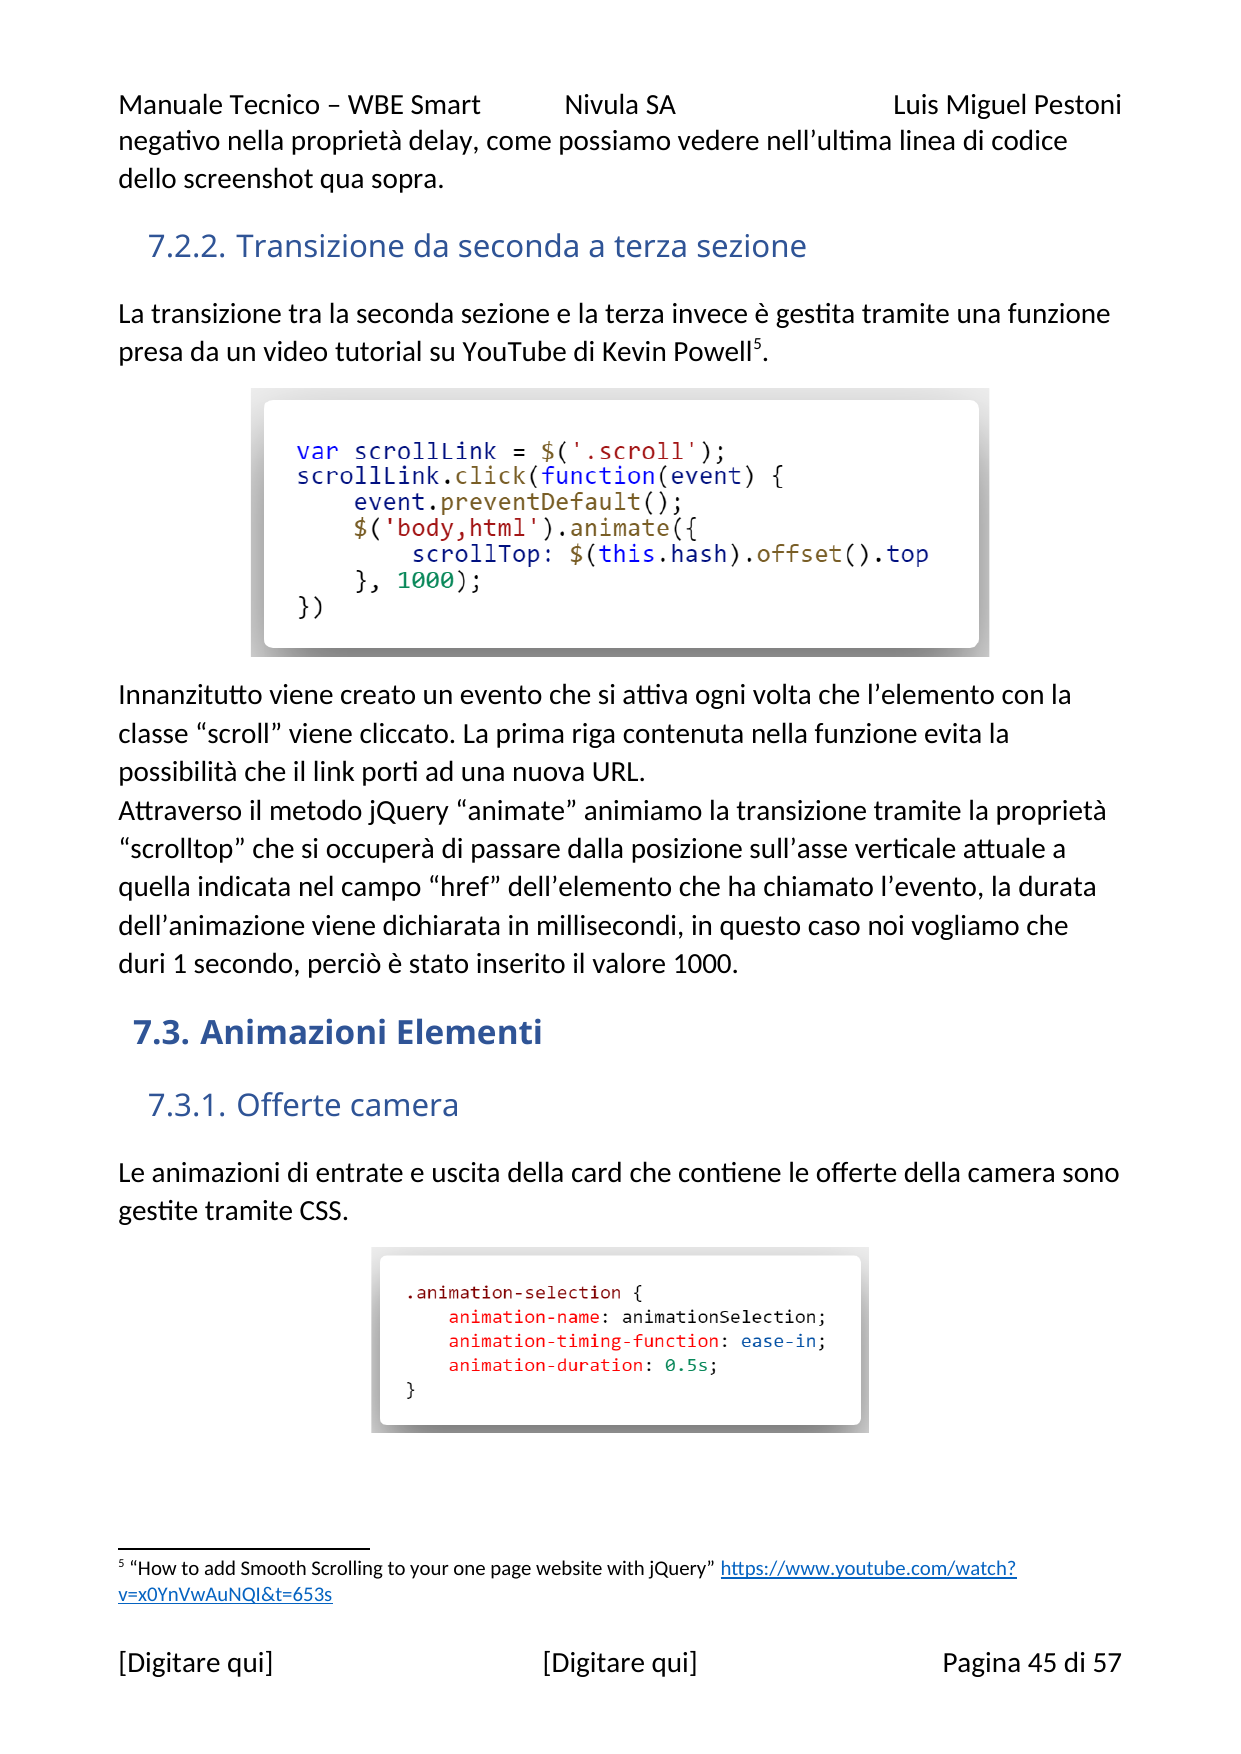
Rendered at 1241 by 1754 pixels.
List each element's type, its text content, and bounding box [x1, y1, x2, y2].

subtitle Offerte camera [148, 1083, 1122, 1125]
picture [250, 388, 990, 657]
text Innanzitutto viene creato un evento che si attiva ogni volta che l’elemento con la classe “scroll” viene cliccato. La prima riga contenuta nella funzione evita la possibilità che il link porti ad una nuova URL. Attraverso il metodo jQuery “animate” animiamo la transizione tramite la proprietà “scrolltop” che si occuperà di passare dalla posizione sull’asse verticale attuale a quella indicata nel campo “href” dell’elemento che ha chiamato l’evento, la durata dell’animazione viene dichiarata in millisecondi, in questo caso noi vogliamo che duri 1 secondo, perciò è stato inserito il valore 1000. [118, 676, 1122, 981]
picture [371, 1247, 869, 1433]
subtitle Animazioni Elementi [133, 1009, 1122, 1054]
subtitle Transizione da seconda a terza sezione [148, 224, 1122, 266]
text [118, 122, 1122, 196]
text Le animazioni di entrate e uscita della card che contiene le offerte della camera sono gestite tramite CSS. [118, 1154, 1122, 1228]
text La transizione tra la seconda sezione e la terza invece è gestita tramite una funzione presa da un video tutorial su YouTube di Kevin Powell. [118, 295, 1122, 369]
